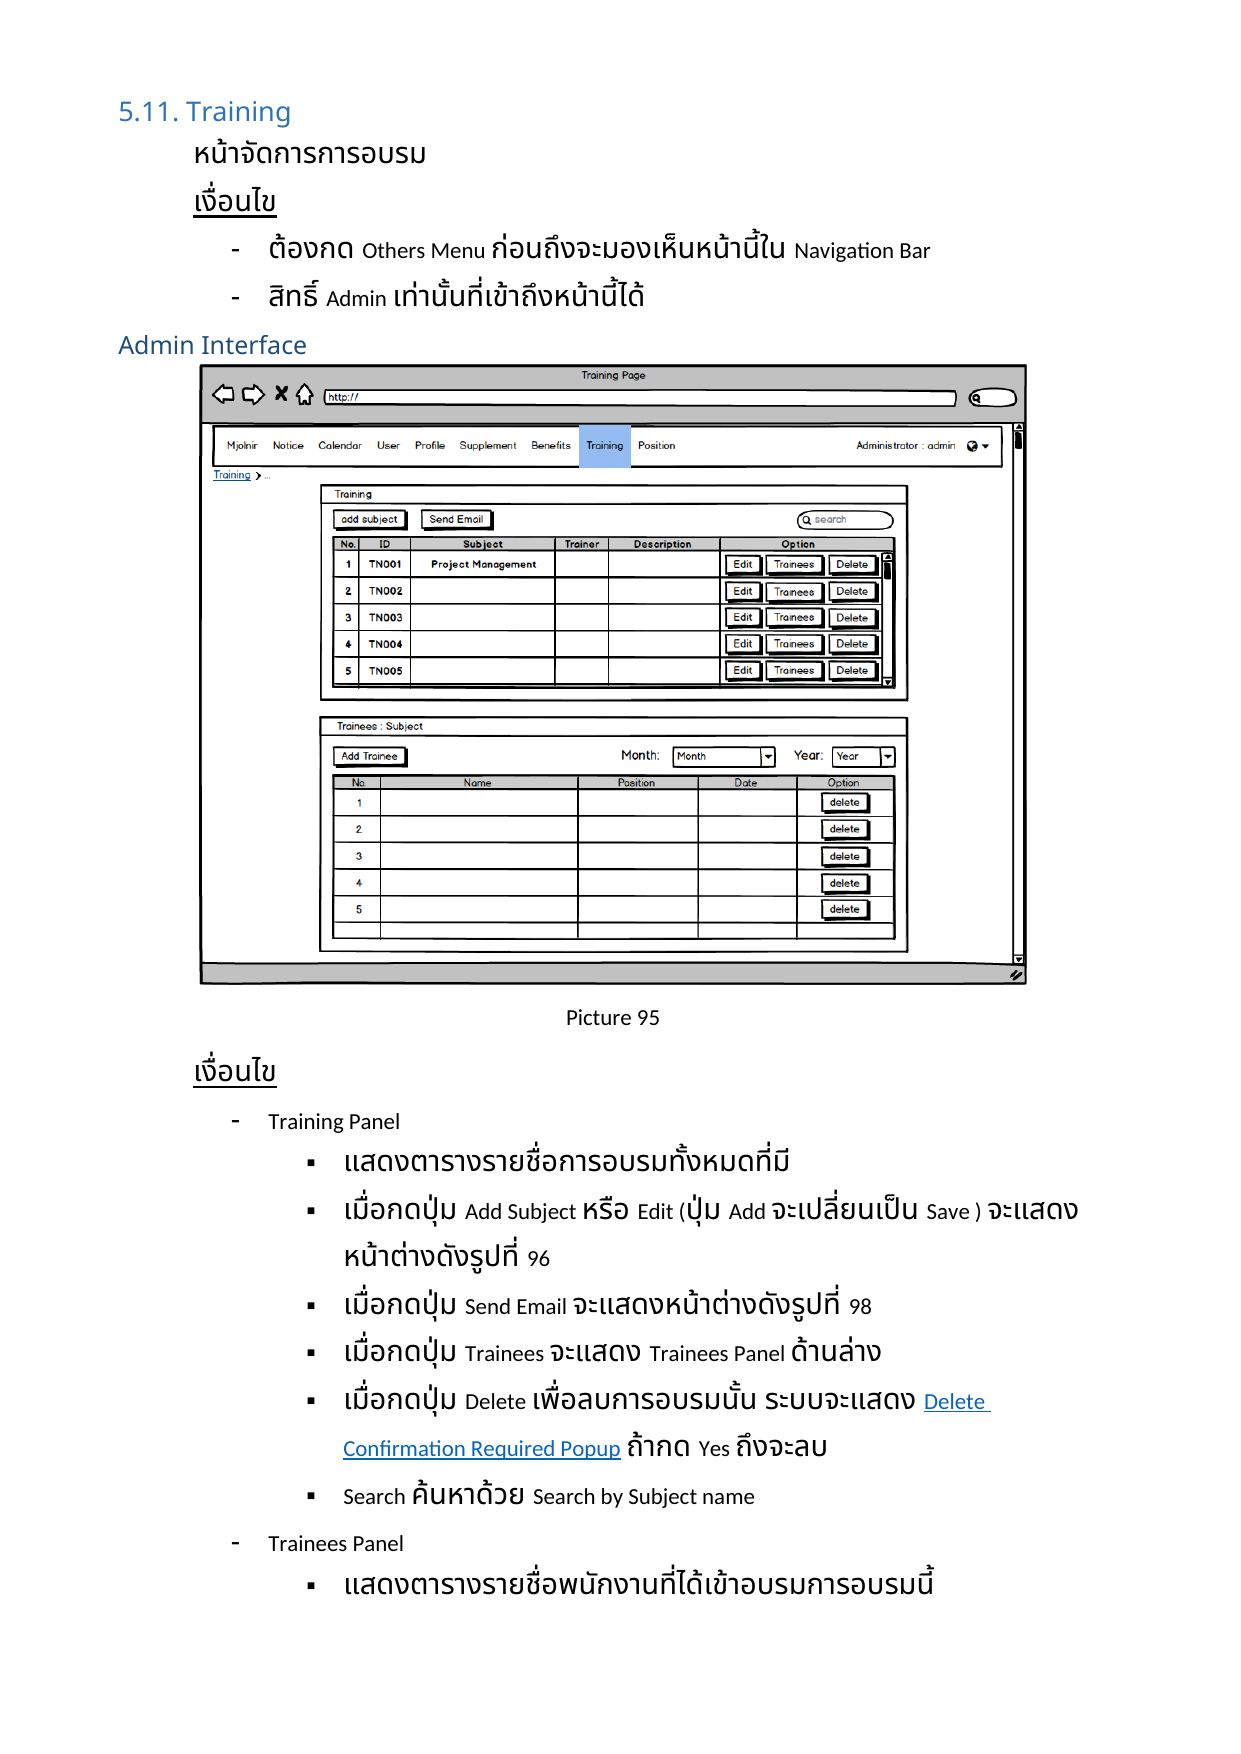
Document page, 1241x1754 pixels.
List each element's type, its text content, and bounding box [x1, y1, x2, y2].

list เมื่อกดปุ่ม Add Subject หรือ Edit (ปุ่ม Add จะเปลี่ยนเป็น Save ) จะแสดงหน้าต่างดังรูปที่ 96 [306, 1188, 1107, 1280]
list Training Panel [231, 1098, 1107, 1138]
subtitle 5.11. Training [118, 93, 1107, 130]
list แสดงตารางรายชื่อการอบรมทั้งหมดที่มี [306, 1141, 1107, 1185]
text หน้าจัดการการอบรม [118, 133, 1107, 177]
list Trainees Panel [231, 1521, 1107, 1560]
text เงื่อนไข [118, 1050, 1107, 1094]
list เมื่อกดปุ่ม Send Email จะแสดงหน้าต่างดังรูปที่ 98 [306, 1283, 1107, 1327]
list เมื่อกดปุ่ม Trainees จะแสดง Trainees Panel ด้านล่าง [306, 1331, 1107, 1375]
picture [199, 364, 1027, 985]
list ต้องกด Others Menu ก่อนถึงจะมองเห็นหน้านี้ใน Navigation Bar [231, 228, 1107, 272]
subtitle Admin Interface [118, 327, 1107, 361]
text Picture 95 [118, 1003, 1107, 1032]
list Search ค้นหาด้วย Search by Subject name [306, 1473, 1107, 1517]
list เมื่อกดปุ่ม Delete เพื่อลบการอบรมนั้น ระบบจะแสดง Delete Confirmation Required Popup ถ้ากด Yes ถึงจะลบ [306, 1378, 1107, 1470]
list แสดงตารางรายชื่อพนักงานที่ได้เข้าอบรมการอบรมนี้ [306, 1563, 1107, 1608]
list สิทธิ์ Admin เท่านั้นที่เข้าถึงหน้านี้ได้ [231, 275, 1107, 320]
text เงื่อนไข [118, 180, 1107, 224]
